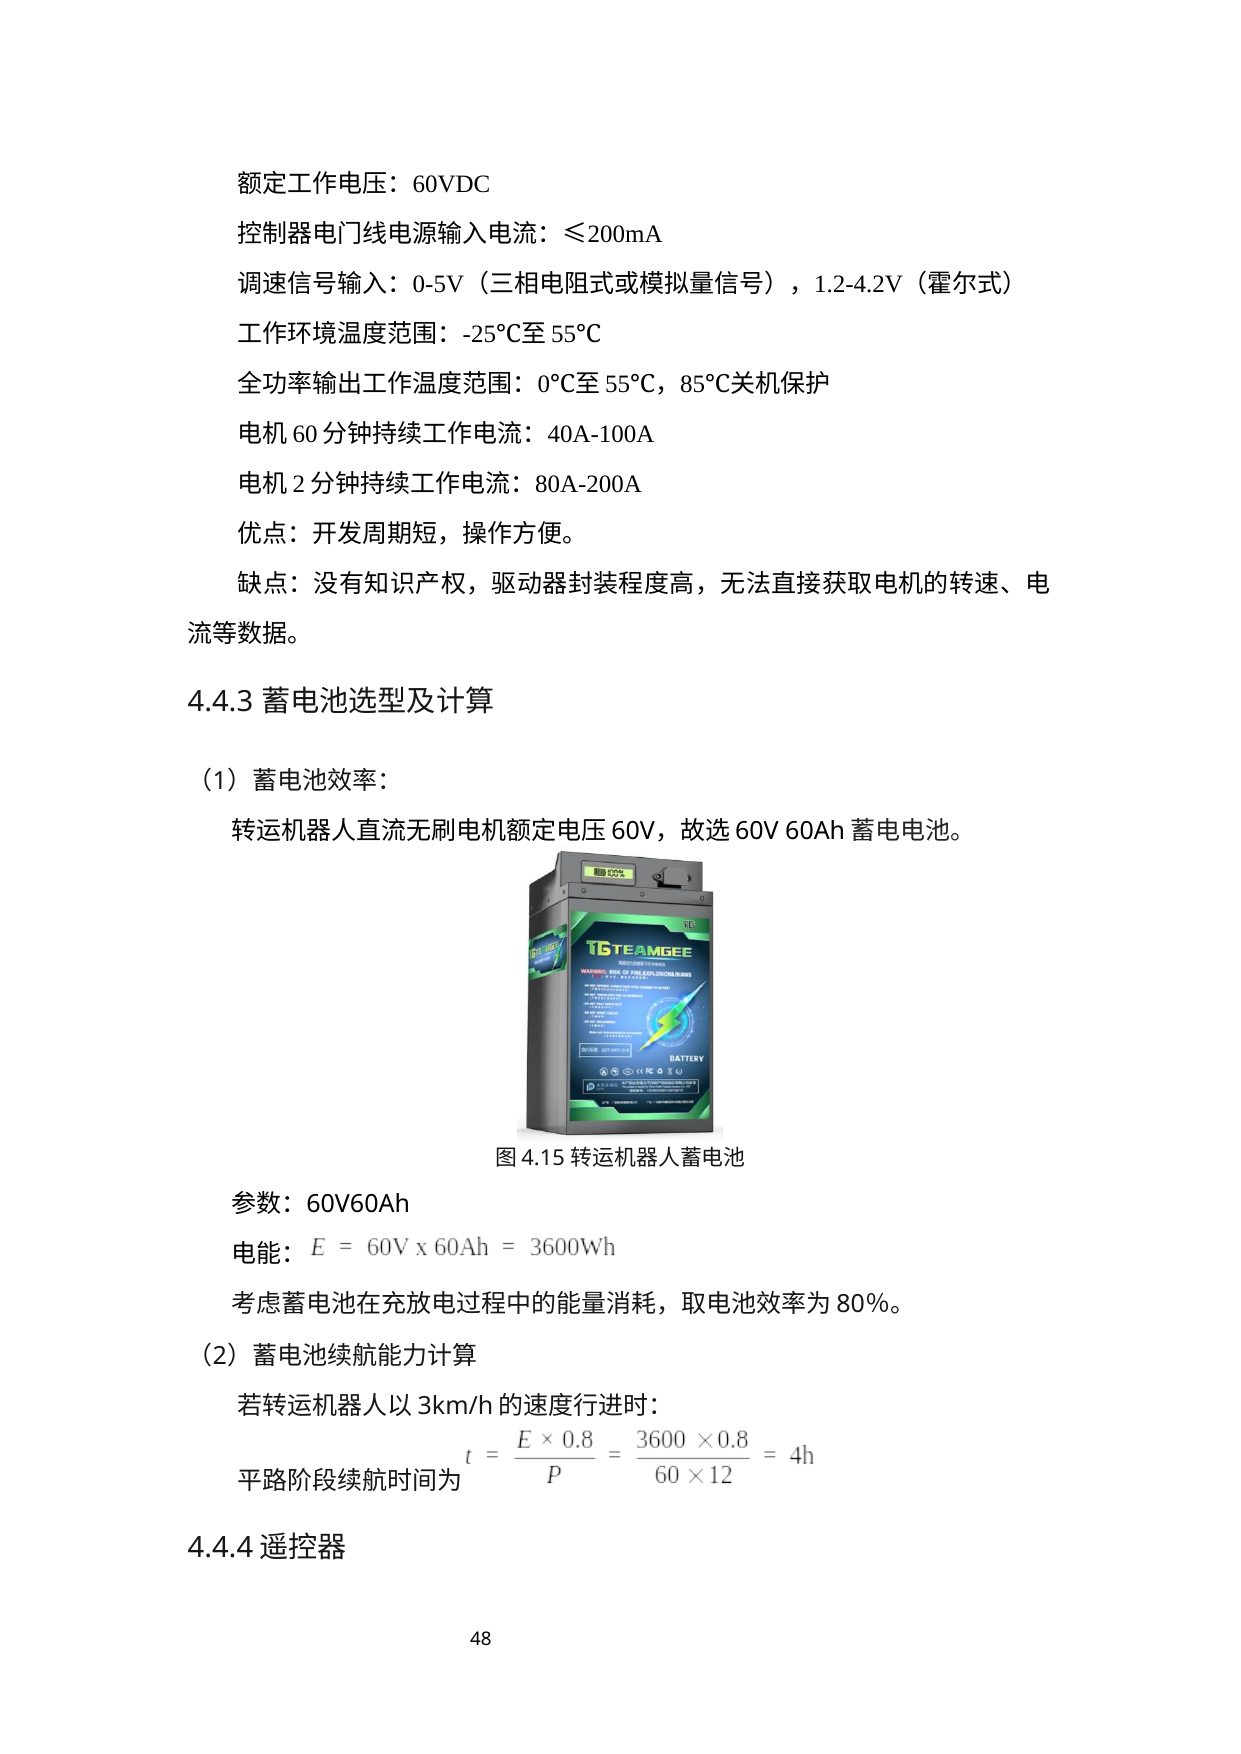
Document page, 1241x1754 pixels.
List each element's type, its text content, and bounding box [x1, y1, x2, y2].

text 缺点：没有知识产权，驱动器封装程度高，无法直接获取电机的转速、电流等数据。 [187, 550, 1053, 650]
text 工作环境温度范围：-25℃至55℃ [187, 300, 1053, 350]
text 电机2分钟持续工作电流：80A-200A [187, 450, 1053, 500]
text 图4.15 转运机器人蓄电池 [187, 1140, 1053, 1172]
text （2）蓄电池续航能力计算 [187, 1322, 1053, 1372]
text 电机60分钟持续工作电流：40A-100A [187, 400, 1053, 450]
picture [517, 846, 724, 1141]
text 考虑蓄电池在充放电过程中的能量消耗，取电池效率为80％。 [187, 1272, 1053, 1322]
text 调速信号输入：0-5V（三相电阻式或模拟量信号），1.2-4.2V（霍尔式） [187, 250, 1053, 300]
text 全功率输出工作温度范围：0℃至55℃，85℃关机保护 [187, 350, 1053, 400]
text 电能： [187, 1222, 1053, 1272]
subtitle 4.4.3 蓄电池选型及计算 [187, 677, 1053, 719]
text 转运机器人直流无刷电机额定电压60V，故选60V 60Ah蓄电电池。 [187, 797, 1053, 847]
text 优点：开发周期短，操作方便。 [187, 500, 1053, 550]
text 参数：60V60Ah [187, 1172, 1053, 1222]
text （1）蓄电池效率： [187, 747, 1053, 797]
text 控制器电门线电源输入电流：≤200mA [187, 200, 1053, 250]
text 若转运机器人以3km/h的速度行进时： [187, 1372, 1053, 1422]
text 额定工作电压：60VDC [187, 150, 1053, 200]
text 平路阶段续航时间为 [187, 1422, 1053, 1497]
subtitle 4.4.4遥控器 [187, 1524, 1053, 1566]
